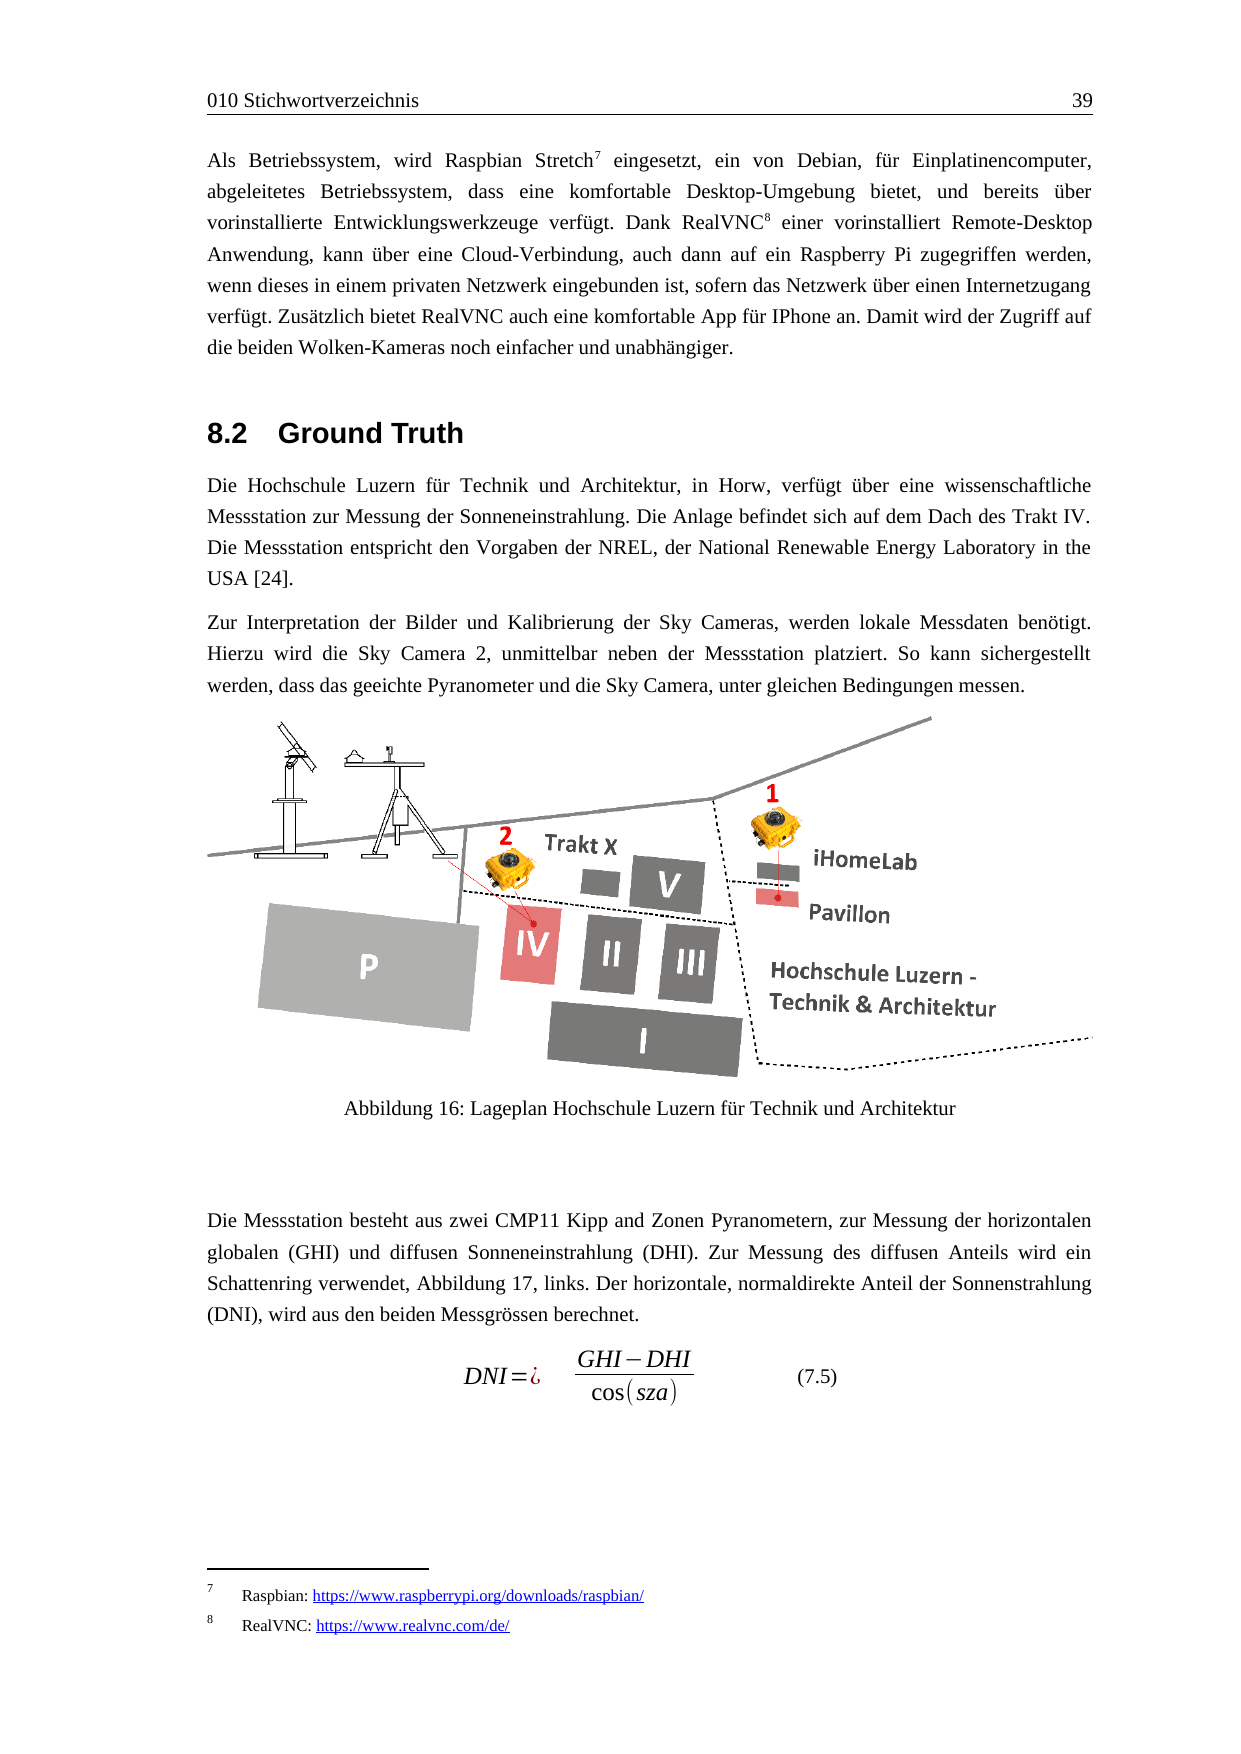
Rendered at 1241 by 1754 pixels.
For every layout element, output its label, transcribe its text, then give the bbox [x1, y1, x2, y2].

picture [207, 716, 1093, 1077]
text Die Messstation besteht aus zwei CMP11 Kipp and Zonen Pyranometern, zur Messung der horizontalen globalen (GHI) und diffusen Sonneneinstrahlung (DHI). Zur Messung des diffusen Anteils wird ein Schattenring verwendet, Abbildung 17, links. Der horizontale, normaldirekte Anteil der Sonnenstrahlung (DNI), wird aus den beiden Messgrössen berechnet. [207, 1208, 1093, 1326]
subtitle Ground Truth [207, 416, 1093, 450]
text Abbildung 16: Lageplan Hochschule Luzern für Technik und Architektur [207, 1096, 1093, 1120]
text Als Betriebssystem, wird Raspbian Stretch eingesetzt, ein von Debian, für Einplatinencomputer, abgeleitetes Betriebssystem, dass eine komfortable Desktop-Umgebung bietet, und bereits über vorinstallierte Entwicklungswerkzeuge verfügt. Dank RealVNC einer vorinstalliert Remote-Desktop Anwendung, kann über eine Cloud-Verbindung, auch dann auf ein Raspberry Pi zugegriffen werden, wenn dieses in einem privaten Netzwerk eingebunden ist, sofern das Netzwerk über einen Internetzugang verfügt. Zusätzlich bietet RealVNC auch eine komfortable App für IPhone an. Damit wird der Zugriff auf die beiden Wolken-Kameras noch einfacher und unabhängiger. [207, 148, 1093, 359]
text Die Hochschule Luzern für Technik und Architektur, in Horw, verfügt über eine wissenschaftliche Messstation zur Messung der Sonneneinstrahlung. Die Anlage befindet sich auf dem Dach des Trakt IV. Die Messstation entspricht den Vorgaben der NREL, der National Renewable Energy Laboratory in the USA [24]. [207, 472, 1093, 590]
text Zur Interpretation der Bilder und Kalibrierung der Sky Cameras, werden lokale Messdaten benötigt. Hierzu wird die Sky Camera 2, unmittelbar neben der Messstation platziert. So kann sichergestellt werden, dass das geeichte Pyranometer und die Sky Camera, unter gleichen Bedingungen messen. [207, 610, 1093, 697]
